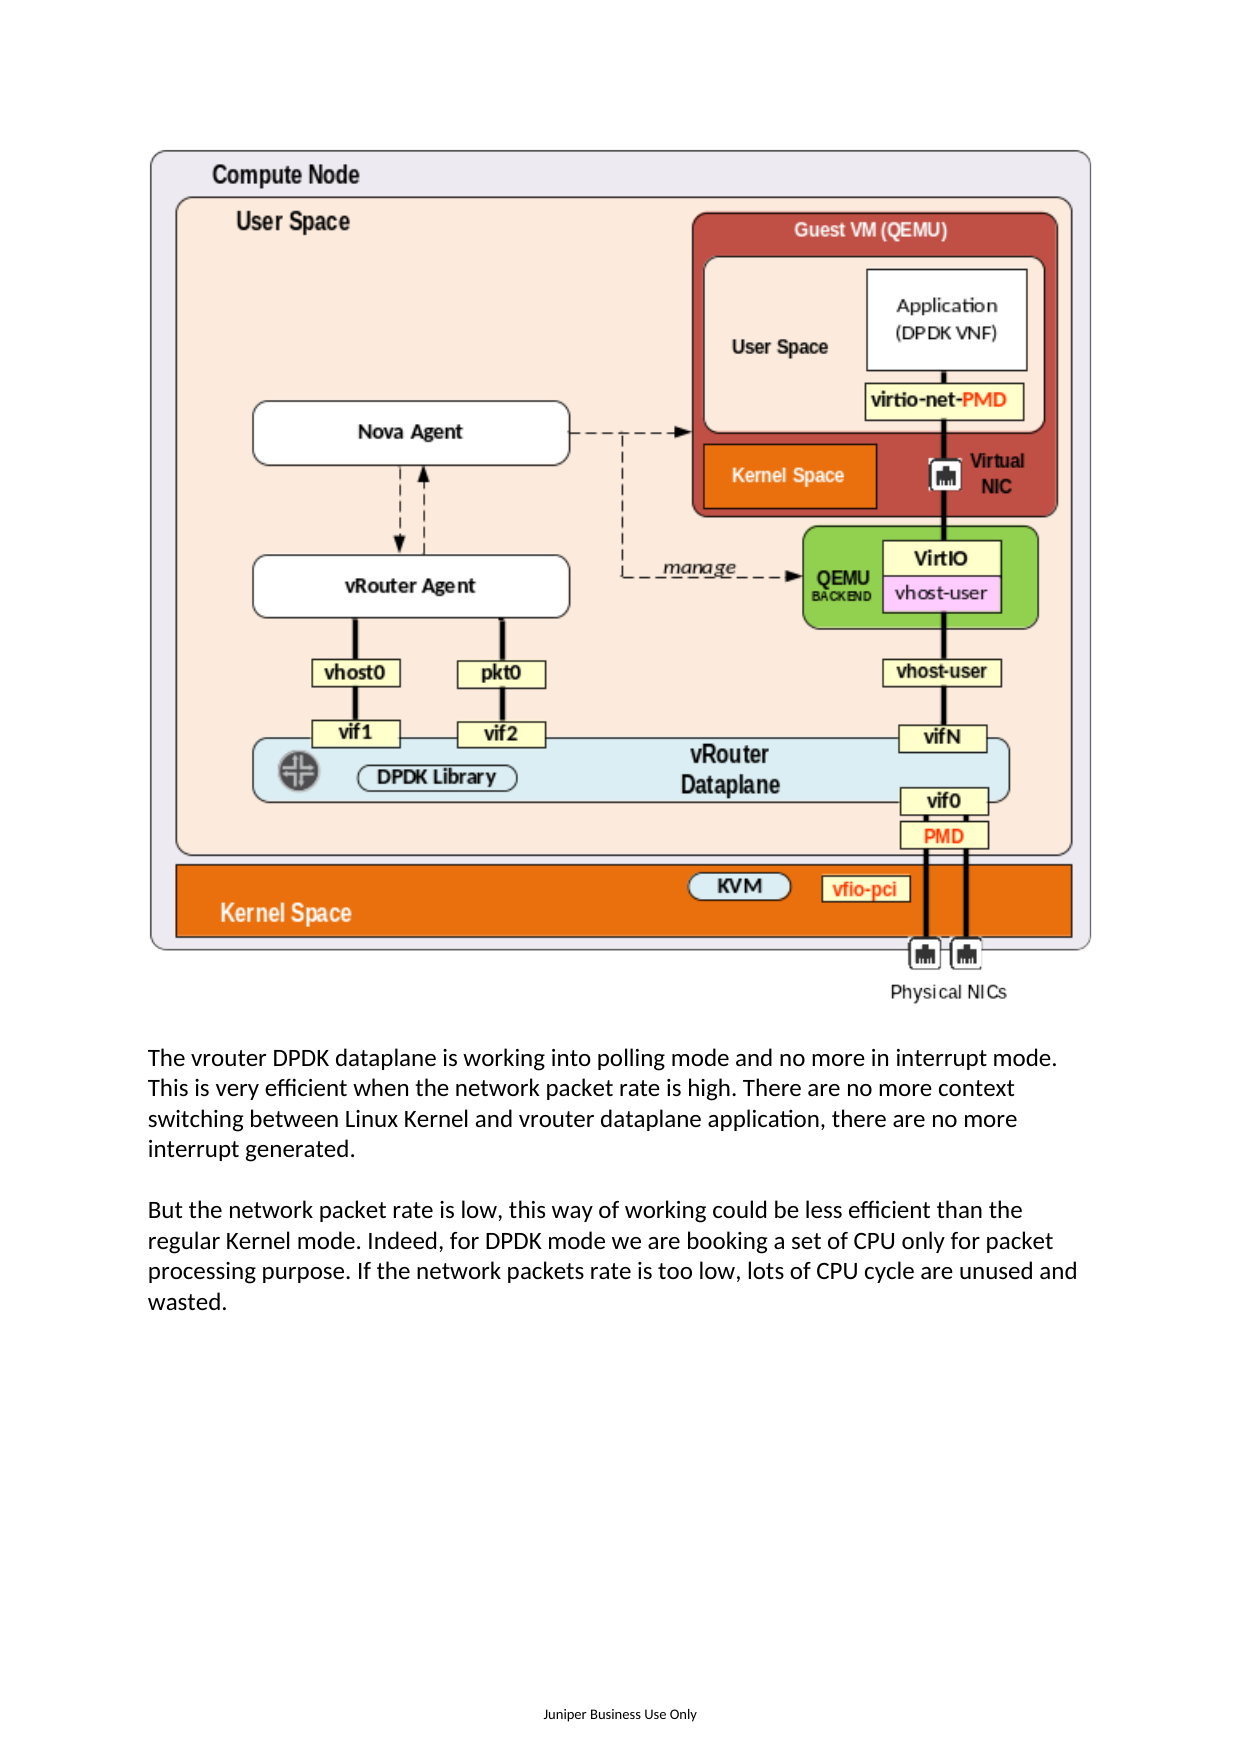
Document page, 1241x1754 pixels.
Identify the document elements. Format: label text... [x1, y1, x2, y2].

text But the network packet rate is low, this way of working could be less efficient than the regular Kernel mode. Indeed, for DPDK mode we are booking a set of CPU only for packet processing purpose. If the network packets rate is too low, lots of CPU cycle are unused and wasted. [148, 1194, 1093, 1317]
text The vrouter DPDK dataplane is working into polling mode and no more in interrupt mode. This is very efficient when the network packet rate is high. There are no more context switching between Linux Kernel and vrouter dataplane application, there are no more interrupt generated. [148, 1042, 1093, 1164]
